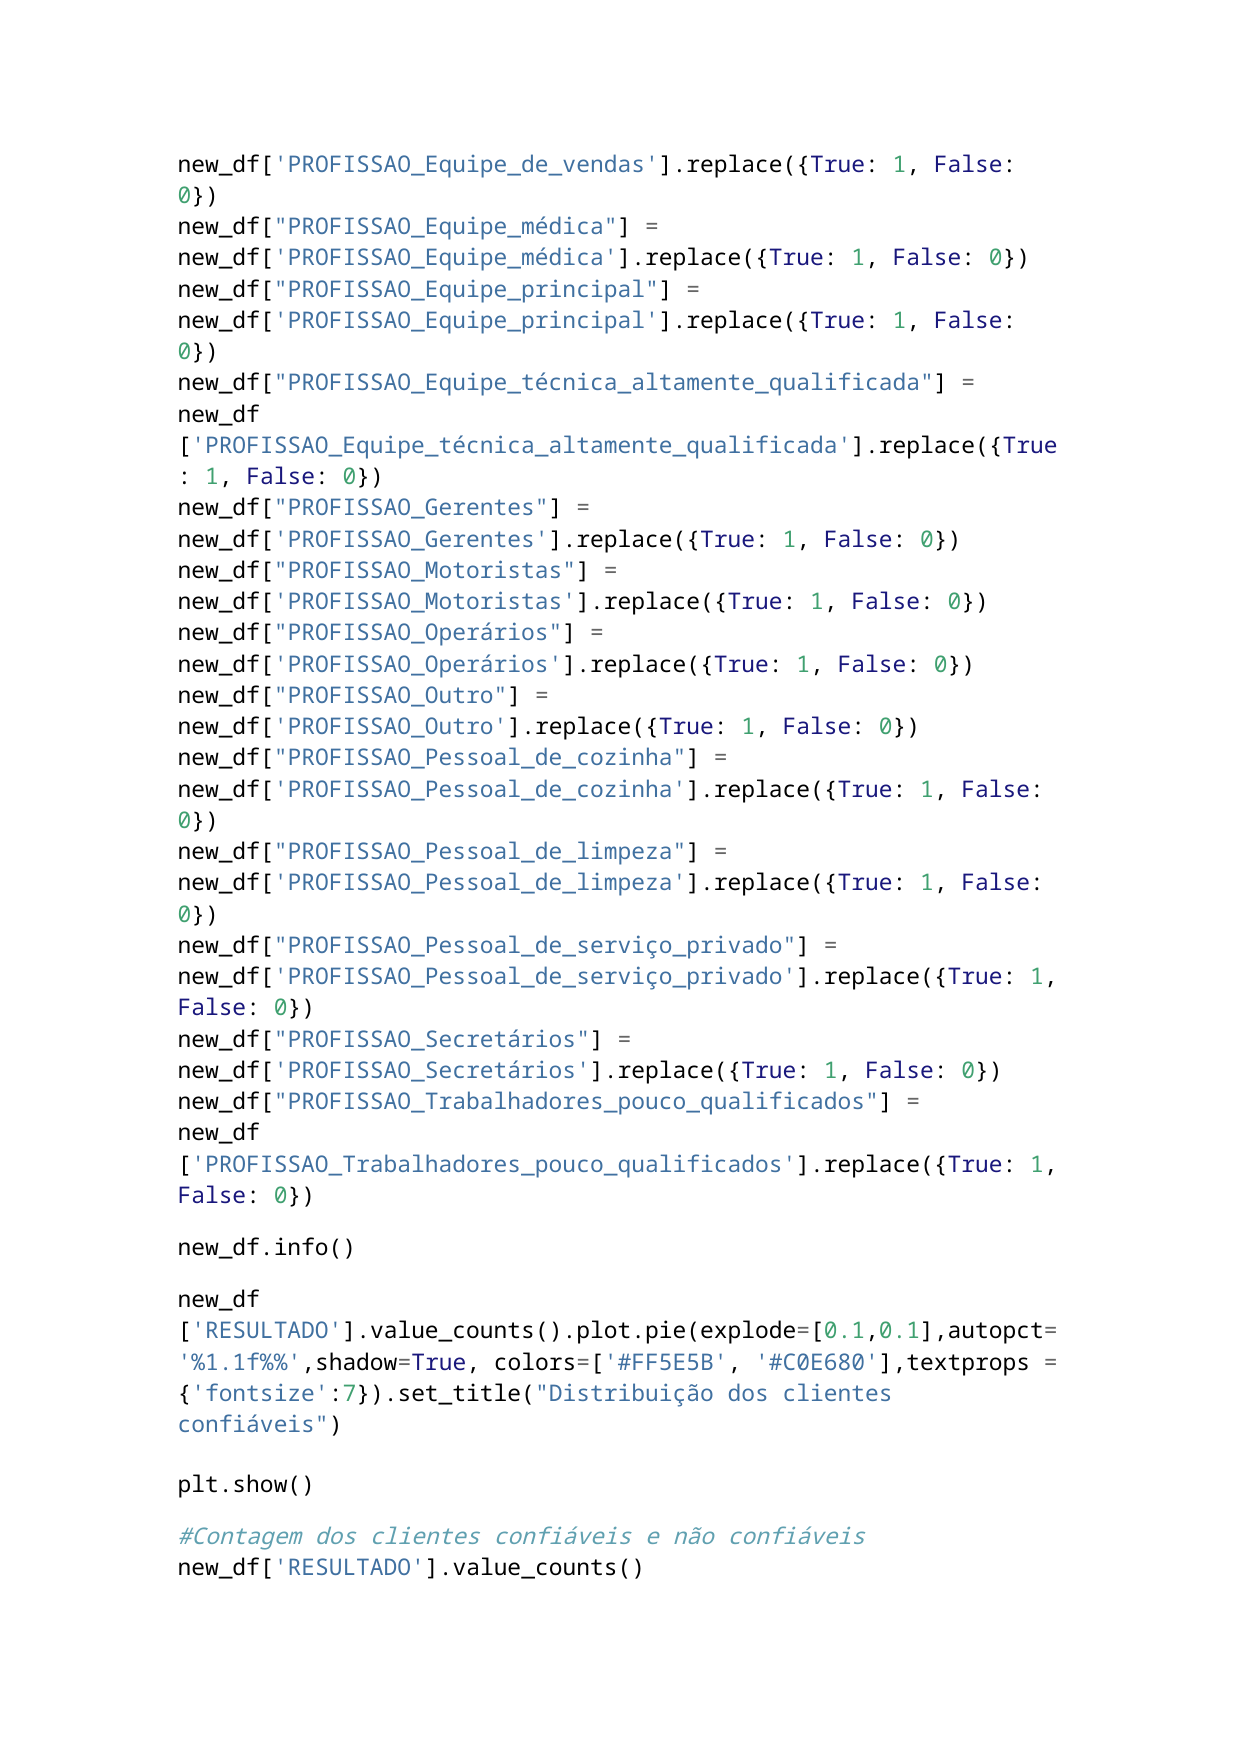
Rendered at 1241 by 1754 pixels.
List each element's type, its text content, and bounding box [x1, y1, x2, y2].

text new_df['RESULTADO'].value_counts().plot.pie(explode=[0.1,0.1],autopct='%1.1f%%',shadow=True, colors=['#FF5E5B', '#C0E680'],textprops = {'fontsize':7}).set_title("Distribuição dos clientes confiáveis") plt.show() [177, 1283, 1063, 1499]
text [177, 148, 1063, 1210]
text #Contagem dos clientes confiáveis e não confiáveis new_df['RESULTADO'].value_counts() [177, 1520, 1063, 1583]
text new_df.info() [177, 1231, 1063, 1262]
